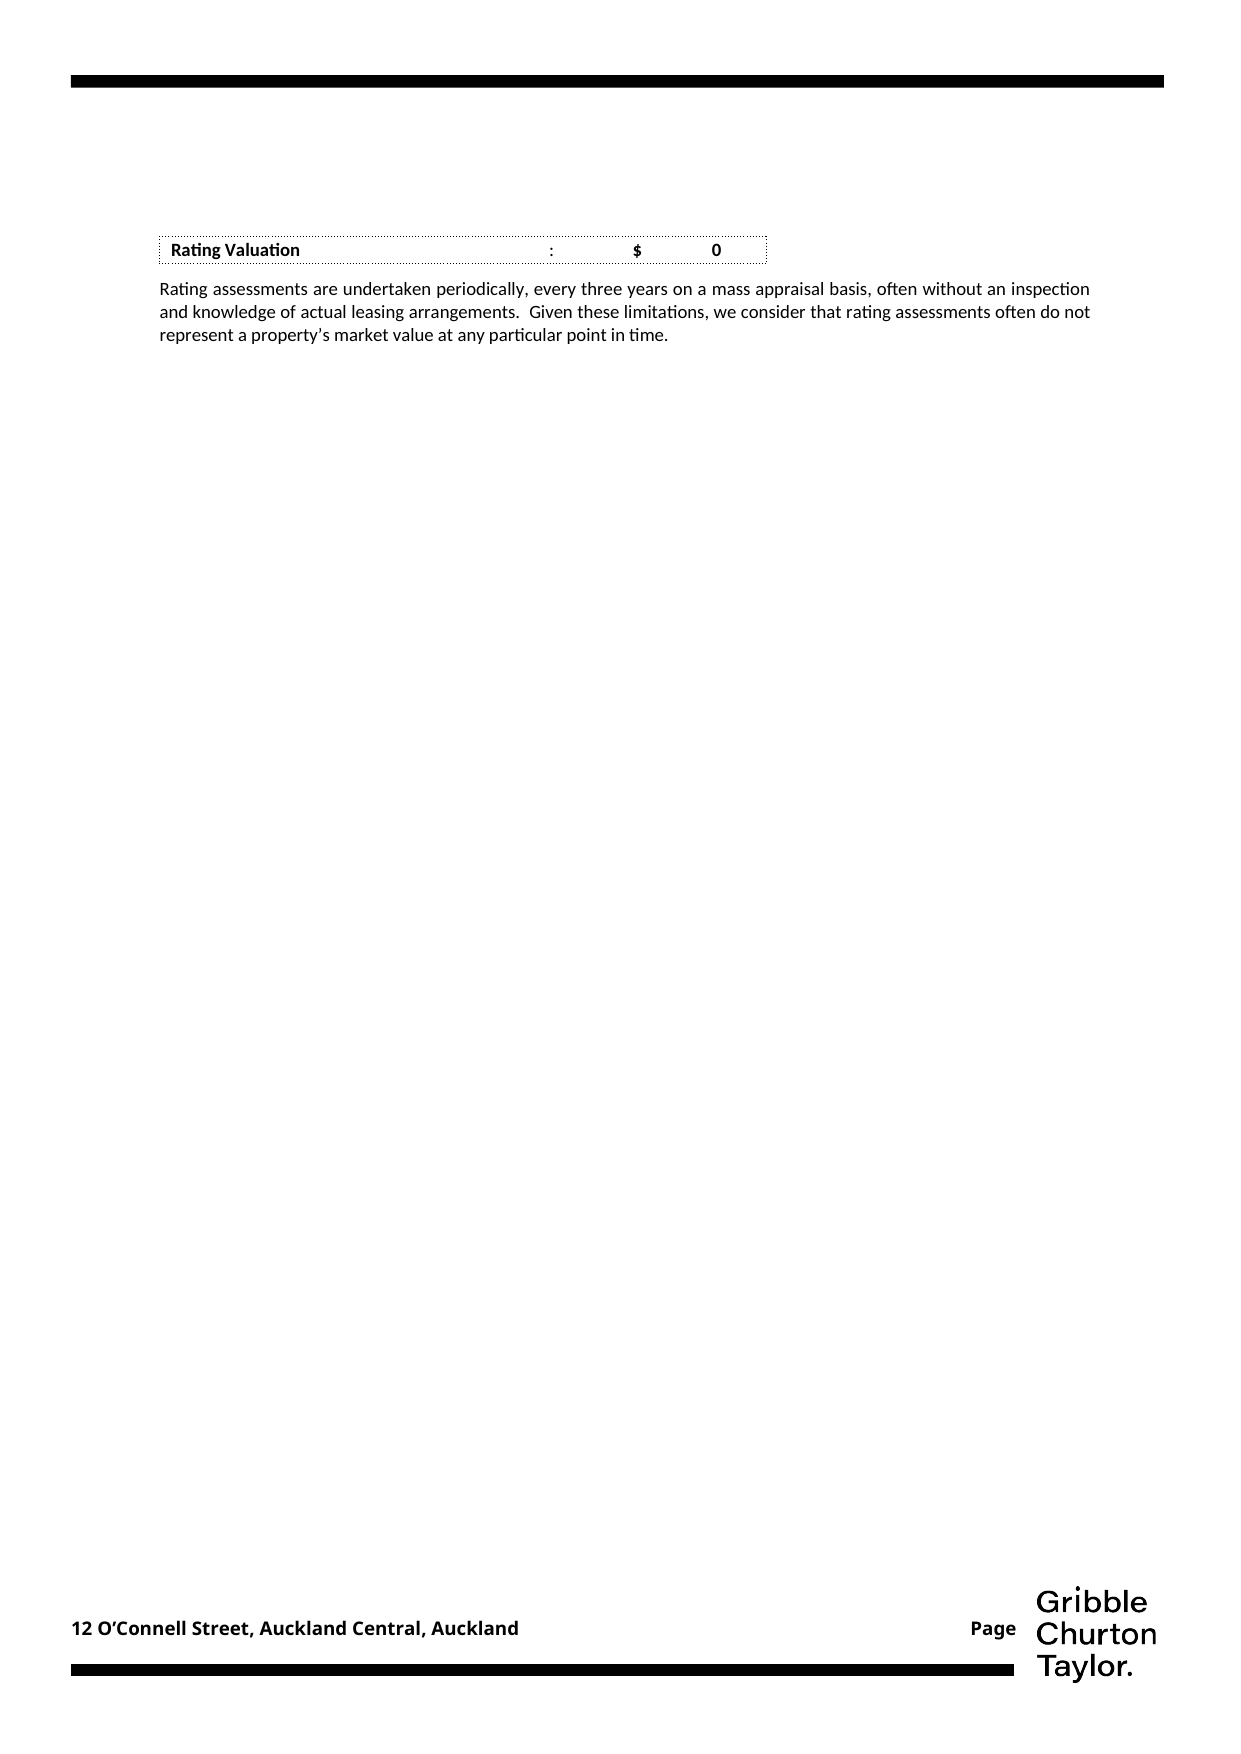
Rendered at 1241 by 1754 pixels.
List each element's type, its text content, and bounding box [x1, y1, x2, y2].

table_cell $ 0 [589, 236, 766, 263]
table_cell Rating Valuation [160, 236, 514, 263]
table_cell : [514, 236, 589, 263]
picture [1037, 1586, 1156, 1683]
text Rating assessments are undertaken periodically, every three years on a mass appraisal basis, often without an inspection and knowledge of actual leasing arrangements. Given these limitations, we consider that rating assessments often do not represent a property’s market value at any particular point in time. [159, 277, 1092, 346]
